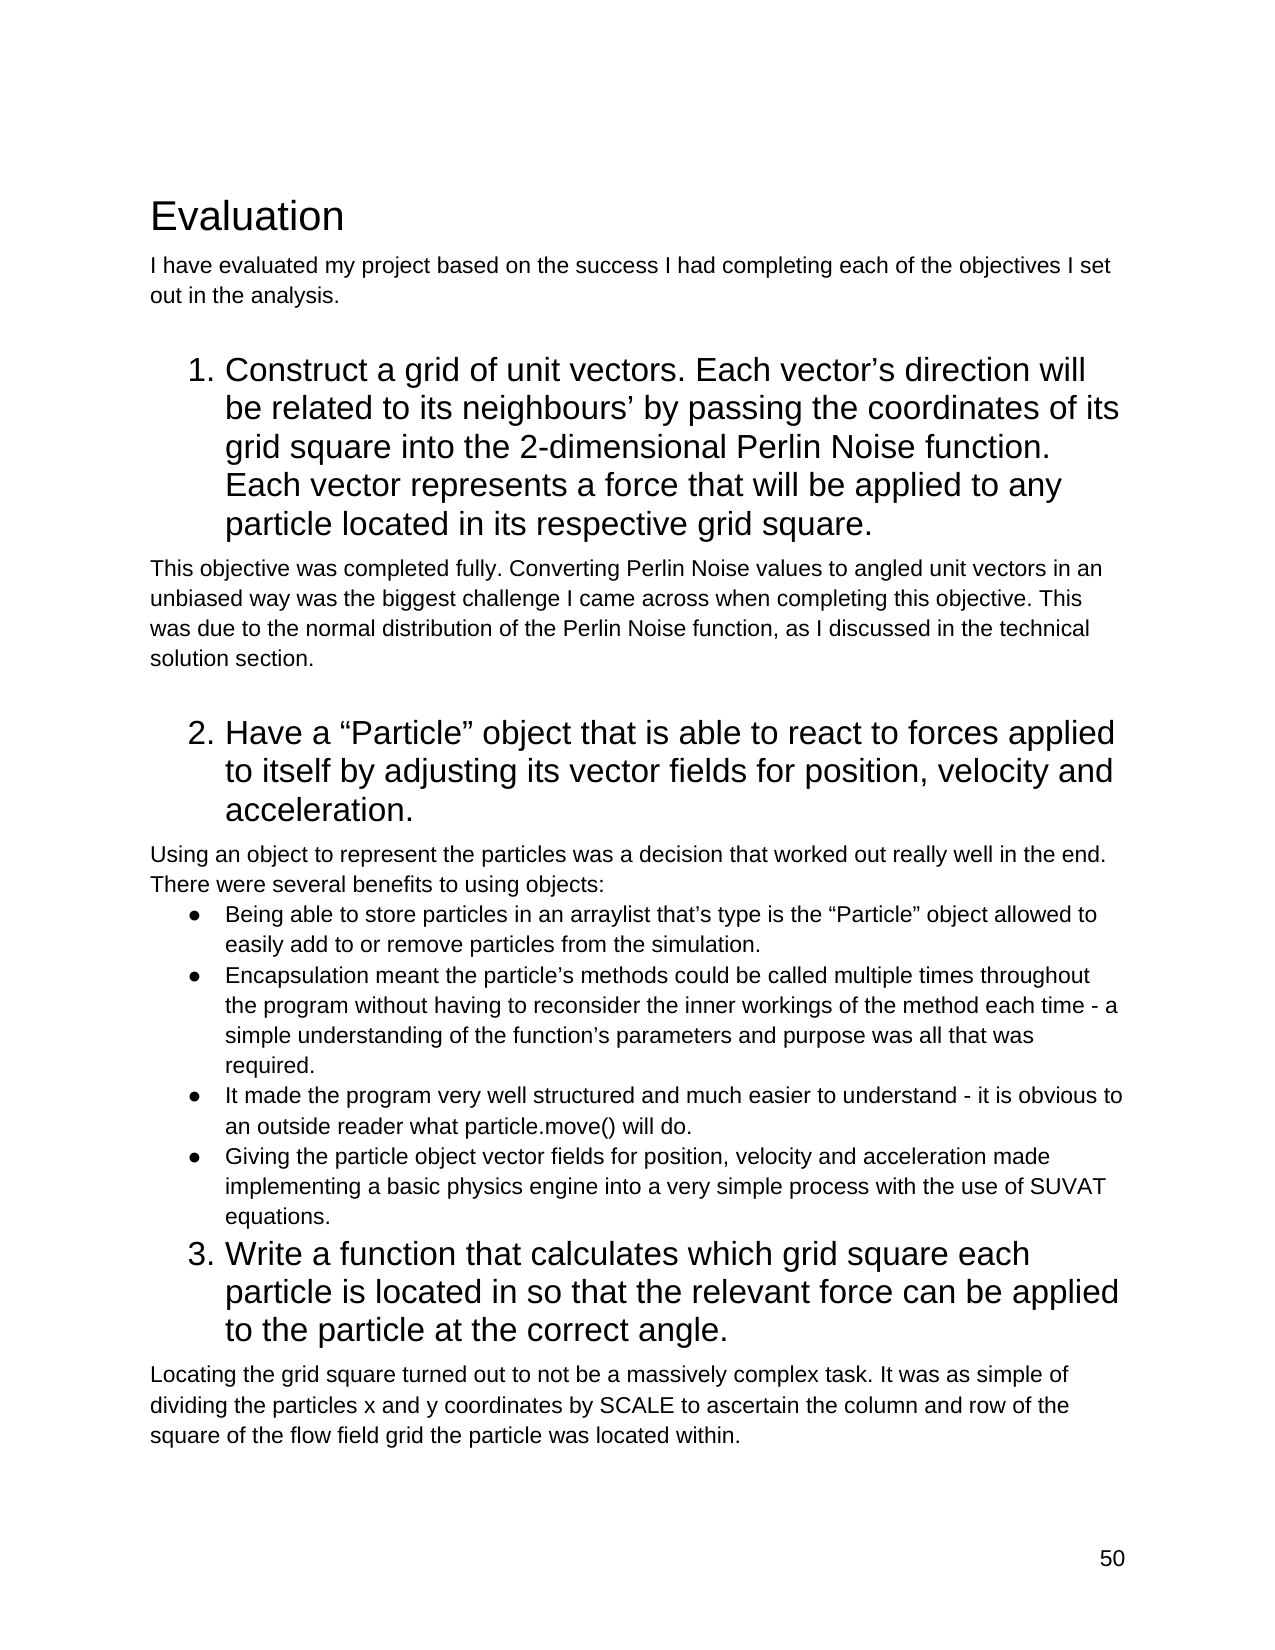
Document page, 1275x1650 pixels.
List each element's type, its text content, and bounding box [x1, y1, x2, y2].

list Encapsulation meant the particle’s methods could be called multiple times throughout the program without having to reconsider the inner workings of the method each time - a simple understanding of the function’s parameters and purpose was all that was required. [187, 962, 1125, 1079]
list Giving the particle object vector fields for position, velocity and acceleration made implementing a basic physics engine into a very simple process with the use of SUVAT equations. [187, 1143, 1125, 1230]
subtitle Write a function that calculates which grid square each particle is located in so that the relevant force can be applied to the particle at the correct angle. [187, 1233, 1125, 1349]
list It made the program very well structured and much easier to understand - it is obvious to an outside reader what particle.move() will do. [187, 1082, 1125, 1139]
subtitle Construct a grid of unit vectors. Each vector’s direction will be related to its neighbours’ by passing the coordinates of its grid square into the 2-dimensional Perlin Noise function. Each vector represents a force that will be applied to any particle located in its respective grid square. [187, 350, 1125, 542]
subtitle Have a “Particle” object that is able to react to forces applied to itself by adjusting its vector fields for position, velocity and acceleration. [187, 713, 1125, 828]
text Using an object to represent the particles was a decision that worked out really well in the end. There were several benefits to using objects: [150, 841, 1125, 897]
text I have evaluated my project based on the success I had completing each of the objectives I set out in the analysis. [150, 252, 1125, 309]
text This objective was completed fully. Converting Perlin Noise values to angled unit vectors in an unbiased way was the biggest challenge I came across when completing this objective. This was due to the normal distribution of the Perlin Noise function, as I discussed in the technical solution section. [150, 555, 1125, 672]
text Locating the grid square turned out to not be a massively complex task. It was as simple of dividing the particles x and y coordinates by SCALE to ascertain the column and row of the square of the flow field grid the particle was located within. [150, 1361, 1125, 1448]
list Being able to store particles in an arraylist that’s type is the “Particle” object allowed to easily add to or remove particles from the simulation. [187, 901, 1125, 958]
subtitle Evaluation [150, 192, 1125, 239]
